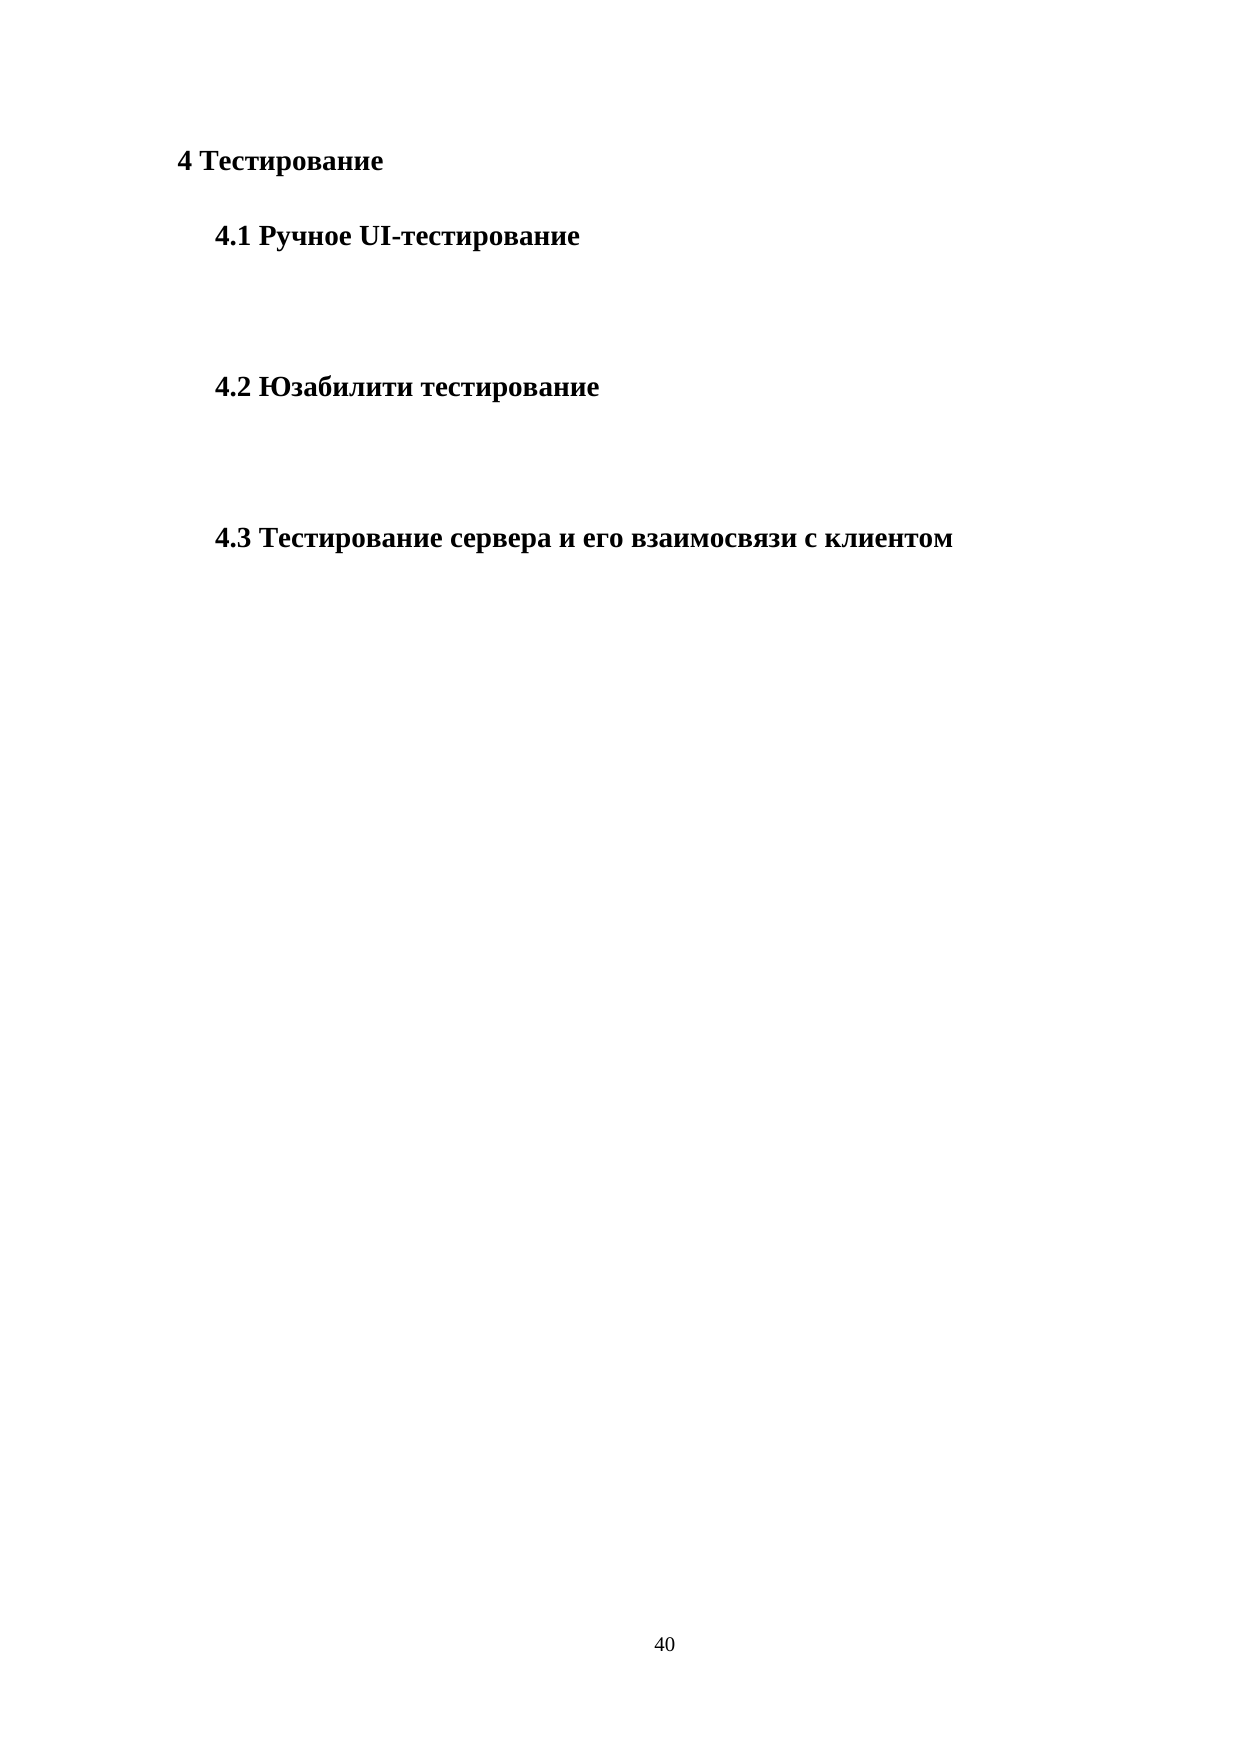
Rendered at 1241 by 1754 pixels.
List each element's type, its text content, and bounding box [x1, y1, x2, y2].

list Юзабилити тестирование [215, 369, 1152, 403]
text Тестирование [177, 143, 1152, 177]
list Тестирование сервера и его взаимосвязи с клиентом [215, 520, 1152, 553]
list Ручное UI-тестирование [215, 218, 1152, 252]
